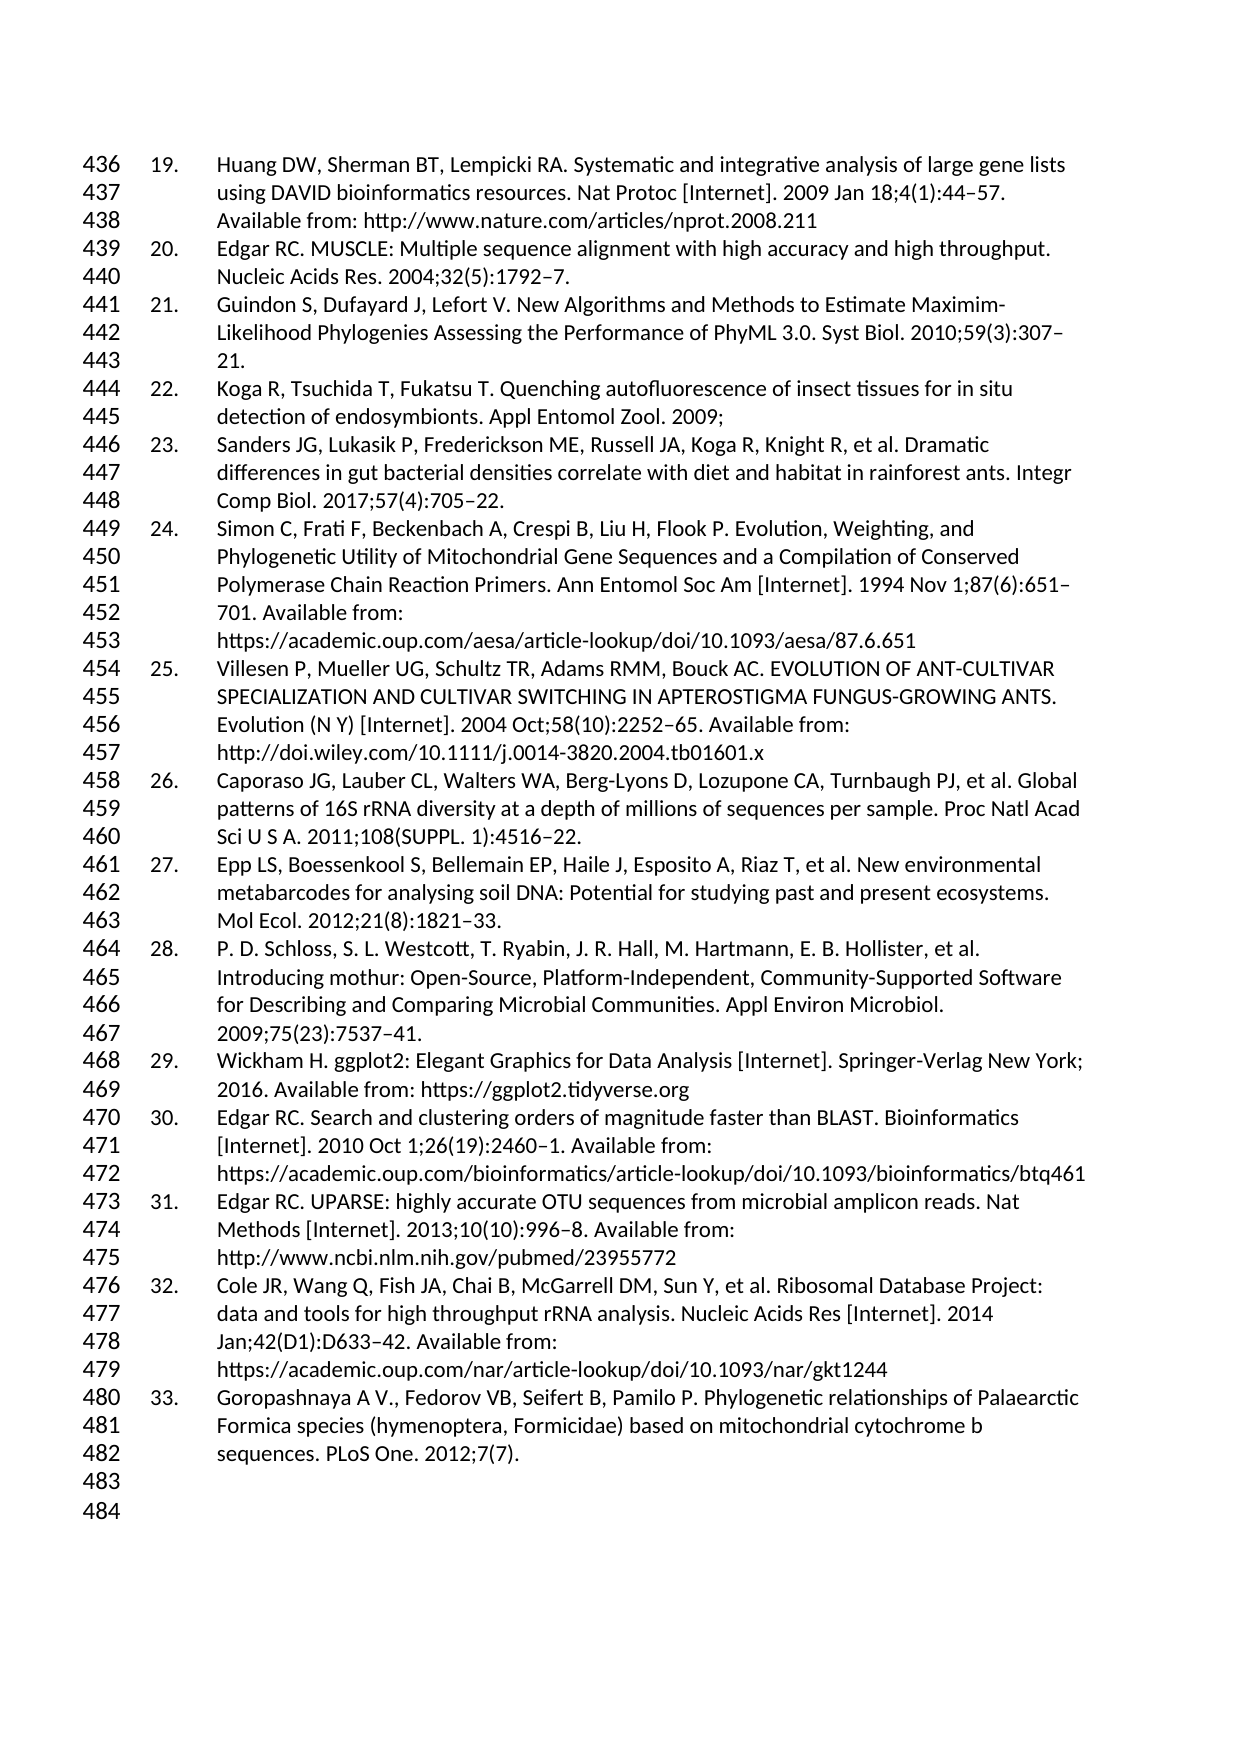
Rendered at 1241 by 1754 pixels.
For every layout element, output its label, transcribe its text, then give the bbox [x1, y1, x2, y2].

text 27. Epp LS, Boessenkool S, Bellemain EP, Haile J, Esposito A, Riaz T, et al. New environmental metabarcodes for analysing soil DNA: Potential for studying past and present ecosystems. Mol Ecol. 2012;21(8):1821–33. [150, 851, 1090, 934]
text 31. Edgar RC. UPARSE: highly accurate OTU sequences from microbial amplicon reads. Nat Methods [Internet]. 2013;10(10):996–8. Available from: http://www.ncbi.nlm.nih.gov/pubmed/23955772 [150, 1187, 1090, 1271]
text 26. Caporaso JG, Lauber CL, Walters WA, Berg-Lyons D, Lozupone CA, Turnbaugh PJ, et al. Global patterns of 16S rRNA diversity at a depth of millions of sequences per sample. Proc Natl Acad Sci U S A. 2011;108(SUPPL. 1):4516–22. [150, 766, 1090, 851]
text 25. Villesen P, Mueller UG, Schultz TR, Adams RMM, Bouck AC. EVOLUTION OF ANT-CULTIVAR SPECIALIZATION AND CULTIVAR SWITCHING IN APTEROSTIGMA FUNGUS-GROWING ANTS. Evolution (N Y) [Internet]. 2004 Oct;58(10):2252–65. Available from: http://doi.wiley.com/10.1111/j.0014-3820.2004.tb01601.x [150, 654, 1090, 766]
text 32. Cole JR, Wang Q, Fish JA, Chai B, McGarrell DM, Sun Y, et al. Ribosomal Database Project: data and tools for high throughput rRNA analysis. Nucleic Acids Res [Internet]. 2014 Jan;42(D1):D633–42. Available from: https://academic.oup.com/nar/article-lookup/doi/10.1093/nar/gkt1244 [150, 1271, 1090, 1383]
text 30. Edgar RC. Search and clustering orders of magnitude faster than BLAST. Bioinformatics [Internet]. 2010 Oct 1;26(19):2460–1. Available from: https://academic.oup.com/bioinformatics/article-lookup/doi/10.1093/bioinformatics/btq461 [150, 1103, 1090, 1187]
text 19. Huang DW, Sherman BT, Lempicki RA. Systematic and integrative analysis of large gene lists using DAVID bioinformatics resources. Nat Protoc [Internet]. 2009 Jan 18;4(1):44–57. Available from: http://www.nature.com/articles/nprot.2008.211 [150, 150, 1090, 234]
text 23. Sanders JG, Lukasik P, Frederickson ME, Russell JA, Koga R, Knight R, et al. Dramatic differences in gut bacterial densities correlate with diet and habitat in rainforest ants. Integr Comp Biol. 2017;57(4):705–22. [150, 430, 1090, 514]
text 21. Guindon S, Dufayard J, Lefort V. New Algorithms and Methods to Estimate Maximim-Likelihood Phylogenies Assessing the Performance of PhyML 3.0. Syst Biol. 2010;59(3):307–21. [150, 290, 1090, 374]
text 20. Edgar RC. MUSCLE: Multiple sequence alignment with high accuracy and high throughput. Nucleic Acids Res. 2004;32(5):1792–7. [150, 234, 1090, 290]
text 29. Wickham H. ggplot2: Elegant Graphics for Data Analysis [Internet]. Springer-Verlag New York; 2016. Available from: https://ggplot2.tidyverse.org [150, 1047, 1090, 1103]
text 24. Simon C, Frati F, Beckenbach A, Crespi B, Liu H, Flook P. Evolution, Weighting, and Phylogenetic Utility of Mitochondrial Gene Sequences and a Compilation of Conserved Polymerase Chain Reaction Primers. Ann Entomol Soc Am [Internet]. 1994 Nov 1;87(6):651–701. Available from: https://academic.oup.com/aesa/article-lookup/doi/10.1093/aesa/87.6.651 [150, 514, 1090, 654]
text 33. Goropashnaya A V., Fedorov VB, Seifert B, Pamilo P. Phylogenetic relationships of Palaearctic Formica species (hymenoptera, Formicidae) based on mitochondrial cytochrome b sequences. PLoS One. 2012;7(7). [150, 1383, 1090, 1467]
text 28. P. D. Schloss, S. L. Westcott, T. Ryabin, J. R. Hall, M. Hartmann, E. B. Hollister, et al. Introducing mothur: Open-Source, Platform-Independent, Community-Supported Software for Describing and Comparing Microbial Communities. Appl Environ Microbiol. 2009;75(23):7537–41. [150, 934, 1090, 1047]
text 22. Koga R, Tsuchida T, Fukatsu T. Quenching autofluorescence of insect tissues for in situ detection of endosymbionts. Appl Entomol Zool. 2009; [150, 374, 1090, 430]
